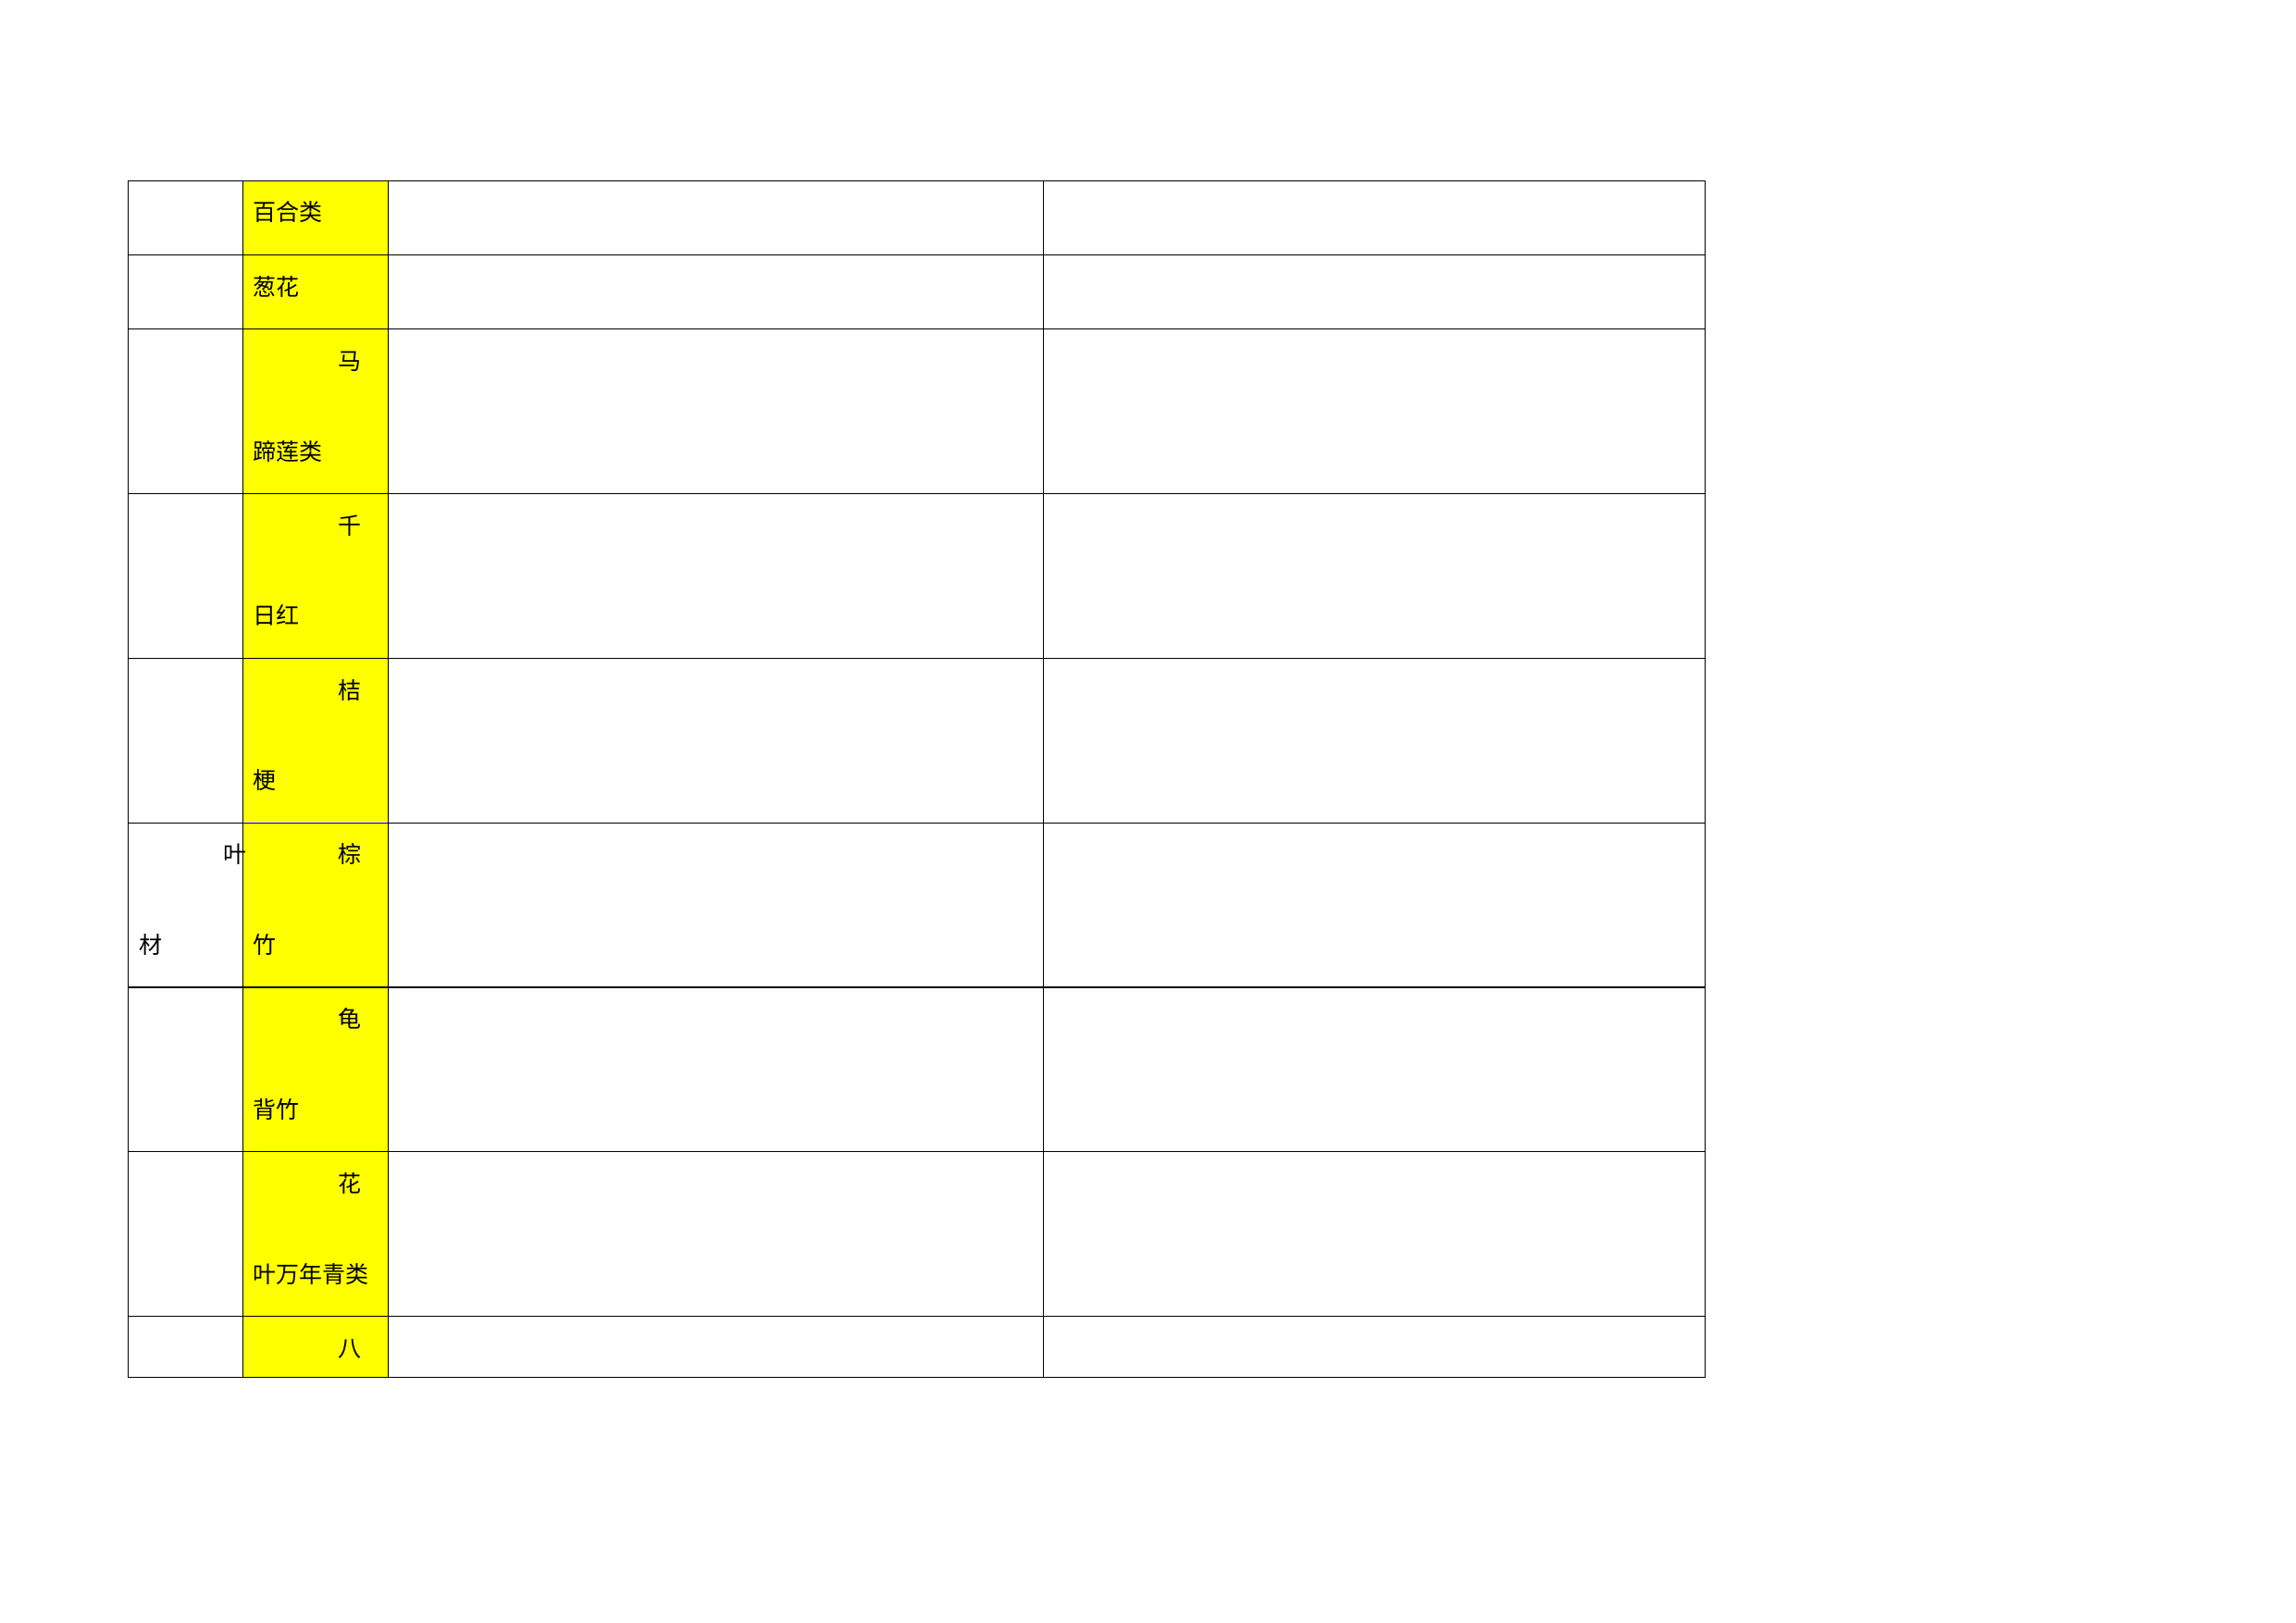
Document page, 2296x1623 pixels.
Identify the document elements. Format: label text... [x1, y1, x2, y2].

table_cell [389, 1152, 1043, 1316]
table_cell [1044, 988, 1705, 1151]
table_cell [389, 181, 1043, 254]
table_cell [389, 494, 1043, 658]
table_cell [129, 329, 242, 493]
table_cell [129, 494, 242, 658]
table_cell [389, 1317, 1043, 1377]
table_cell [1044, 494, 1705, 658]
table_cell [129, 659, 242, 822]
table_cell 龟背竹 [243, 988, 388, 1151]
table_cell 百合类 [243, 181, 388, 254]
table_cell [129, 988, 242, 1151]
table_cell [1044, 659, 1705, 822]
table_cell 花叶万年青类 [243, 1152, 388, 1316]
table_cell 马蹄莲类 [243, 329, 388, 493]
table_cell [129, 1152, 242, 1316]
table_cell 八角金盘 [243, 1317, 388, 1377]
table_cell [1044, 1317, 1705, 1377]
table_cell [389, 824, 1043, 986]
table_cell [1044, 329, 1705, 493]
table_cell 棕竹 [243, 824, 388, 986]
table_cell [1044, 255, 1705, 328]
table_cell [1044, 1152, 1705, 1316]
table_cell 千日红 [243, 494, 388, 658]
table_cell [389, 659, 1043, 822]
table_cell 葱花 [243, 255, 388, 328]
table_cell [389, 255, 1043, 328]
table_cell [389, 988, 1043, 1151]
table_cell [129, 1317, 242, 1377]
table_cell 叶材 [129, 824, 242, 986]
table_cell [389, 329, 1043, 493]
table_cell 桔梗 [243, 659, 388, 822]
table_cell [1044, 824, 1705, 986]
table_cell [129, 181, 242, 254]
table_cell [1044, 181, 1705, 254]
table_cell [129, 255, 242, 328]
